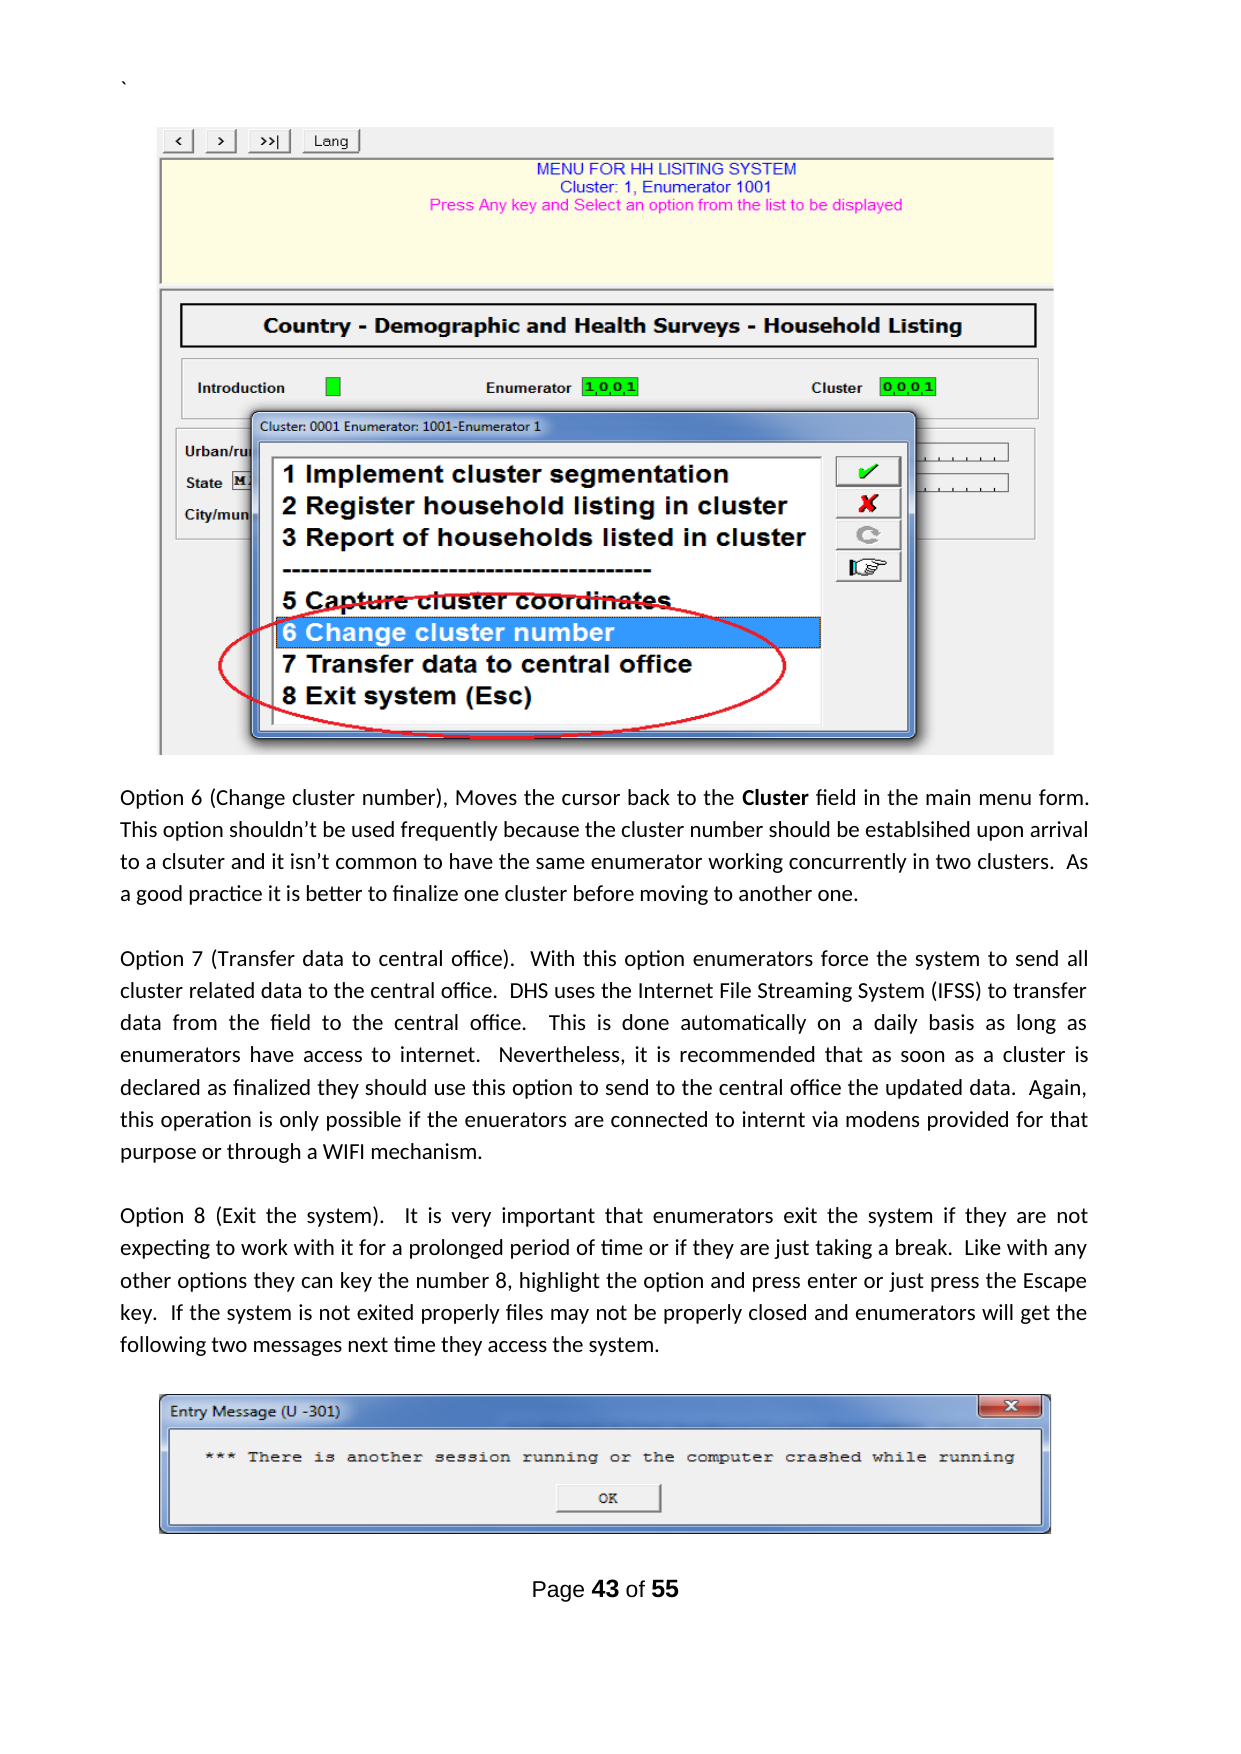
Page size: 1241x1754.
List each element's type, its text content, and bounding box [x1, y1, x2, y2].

picture [156, 127, 1054, 755]
text Option 7 (Transfer data to central office). With this option enumerators force the system to send all cluster related data to the central office. DHS uses the Internet File Streaming System (IFSS) to transfer data from the field to the central office. This is done automatically on a daily basis as long as enumerators have access to internet. Nevertheless, it is recommended that as soon as a cluster is declared as finalized they should use this option to send to the central office the updated data. Again, this operation is only possible if the enuerators are connected to internt via modens provided for that purpose or through a WIFI mechanism. [120, 944, 1090, 1165]
picture [159, 1394, 1052, 1534]
text Option 6 (Change cluster number), Moves the cursor back to the Cluster field in the main menu form. This option shouldn’t be used frequently because the cluster number should be establsihed upon arrival to a clsuter and it isn’t common to have the same enumerator working concurrently in two clusters. As a good practice it is better to finalize one cluster before moving to another one. [120, 783, 1090, 907]
text Option 8 (Exit the system). It is very important that enumerators exit the system if they are not expecting to work with it for a prolonged period of time or if they are just taking a break. Like with any other options they can key the number 8, highlight the option and press enter or just press the Escape key. If the system is not exited properly files may not be properly closed and enumerators will get the following two messages next time they access the system. [120, 1201, 1090, 1358]
